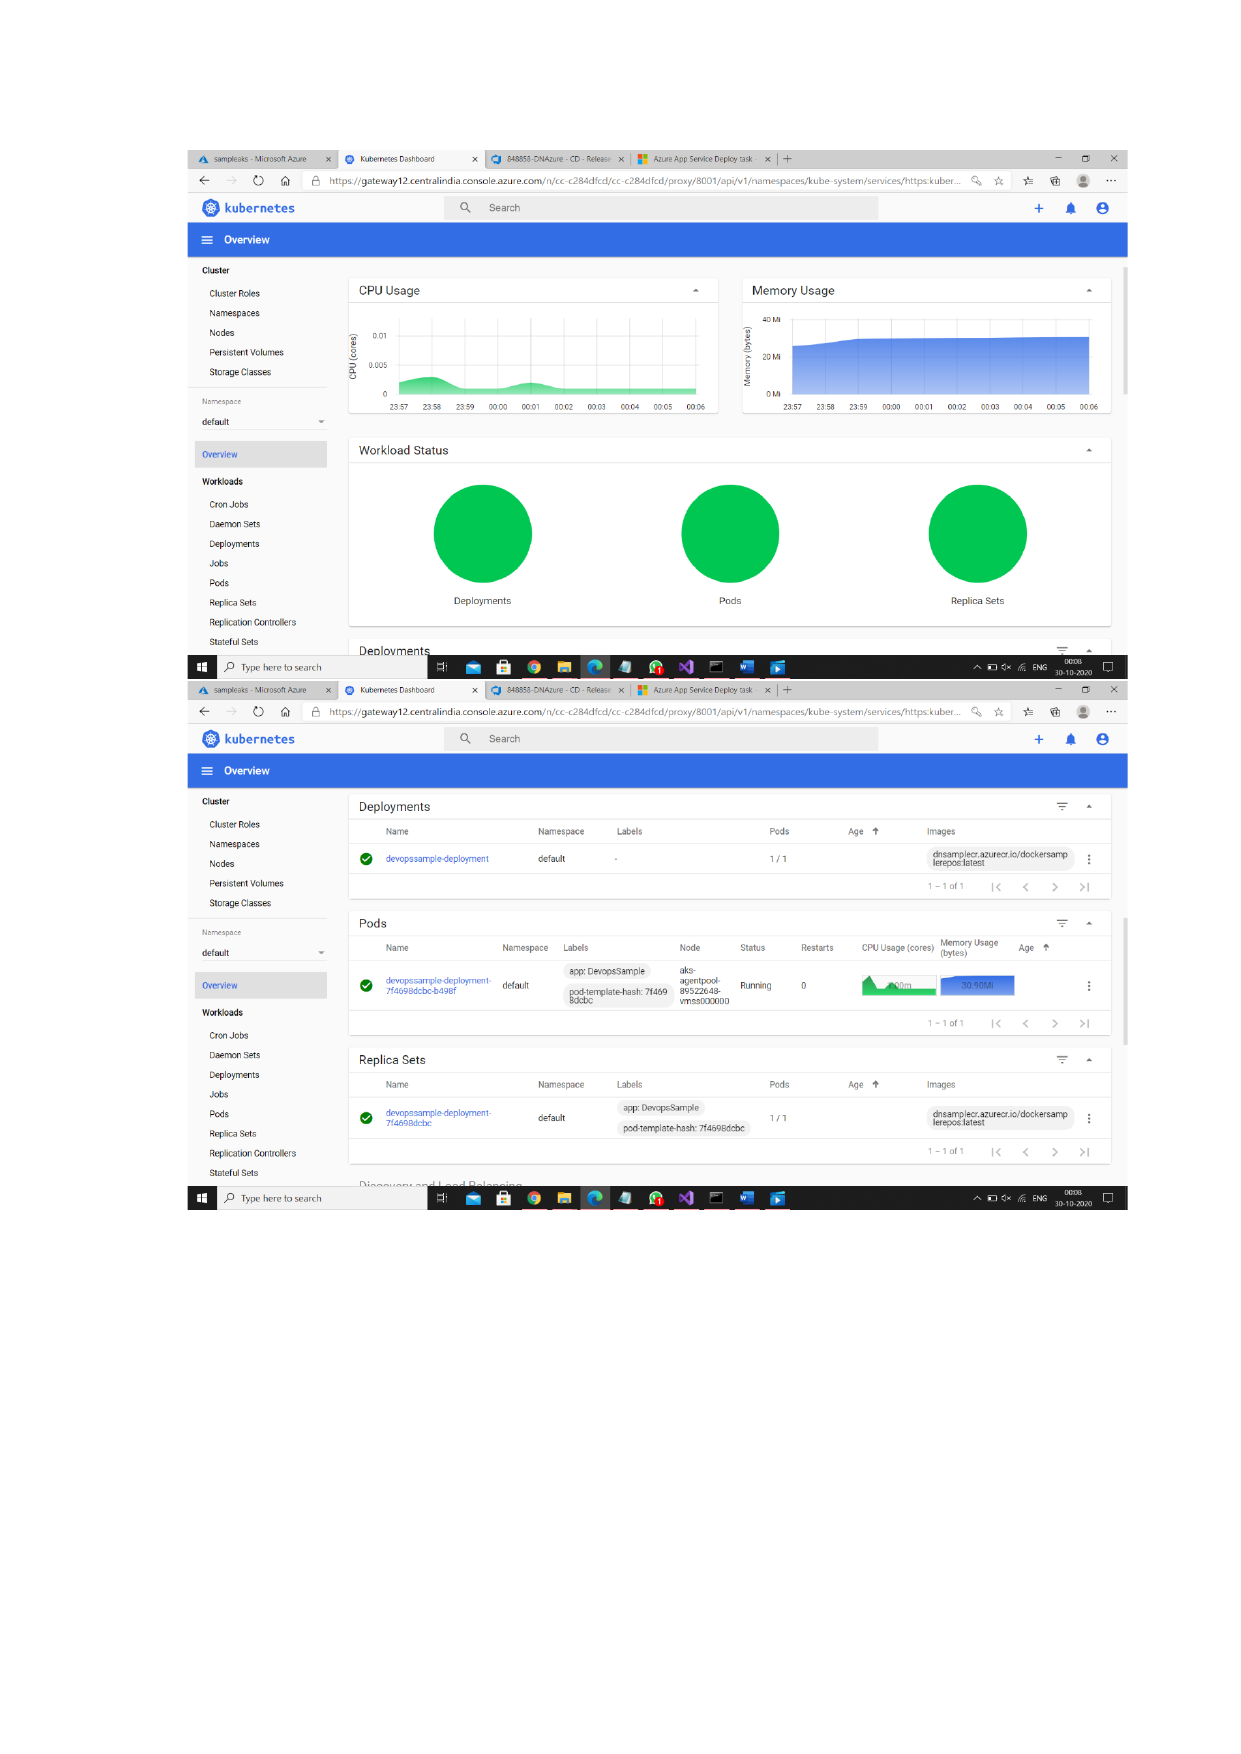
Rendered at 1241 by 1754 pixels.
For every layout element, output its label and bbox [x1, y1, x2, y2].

picture [187, 150, 1128, 679]
picture [187, 681, 1128, 1210]
